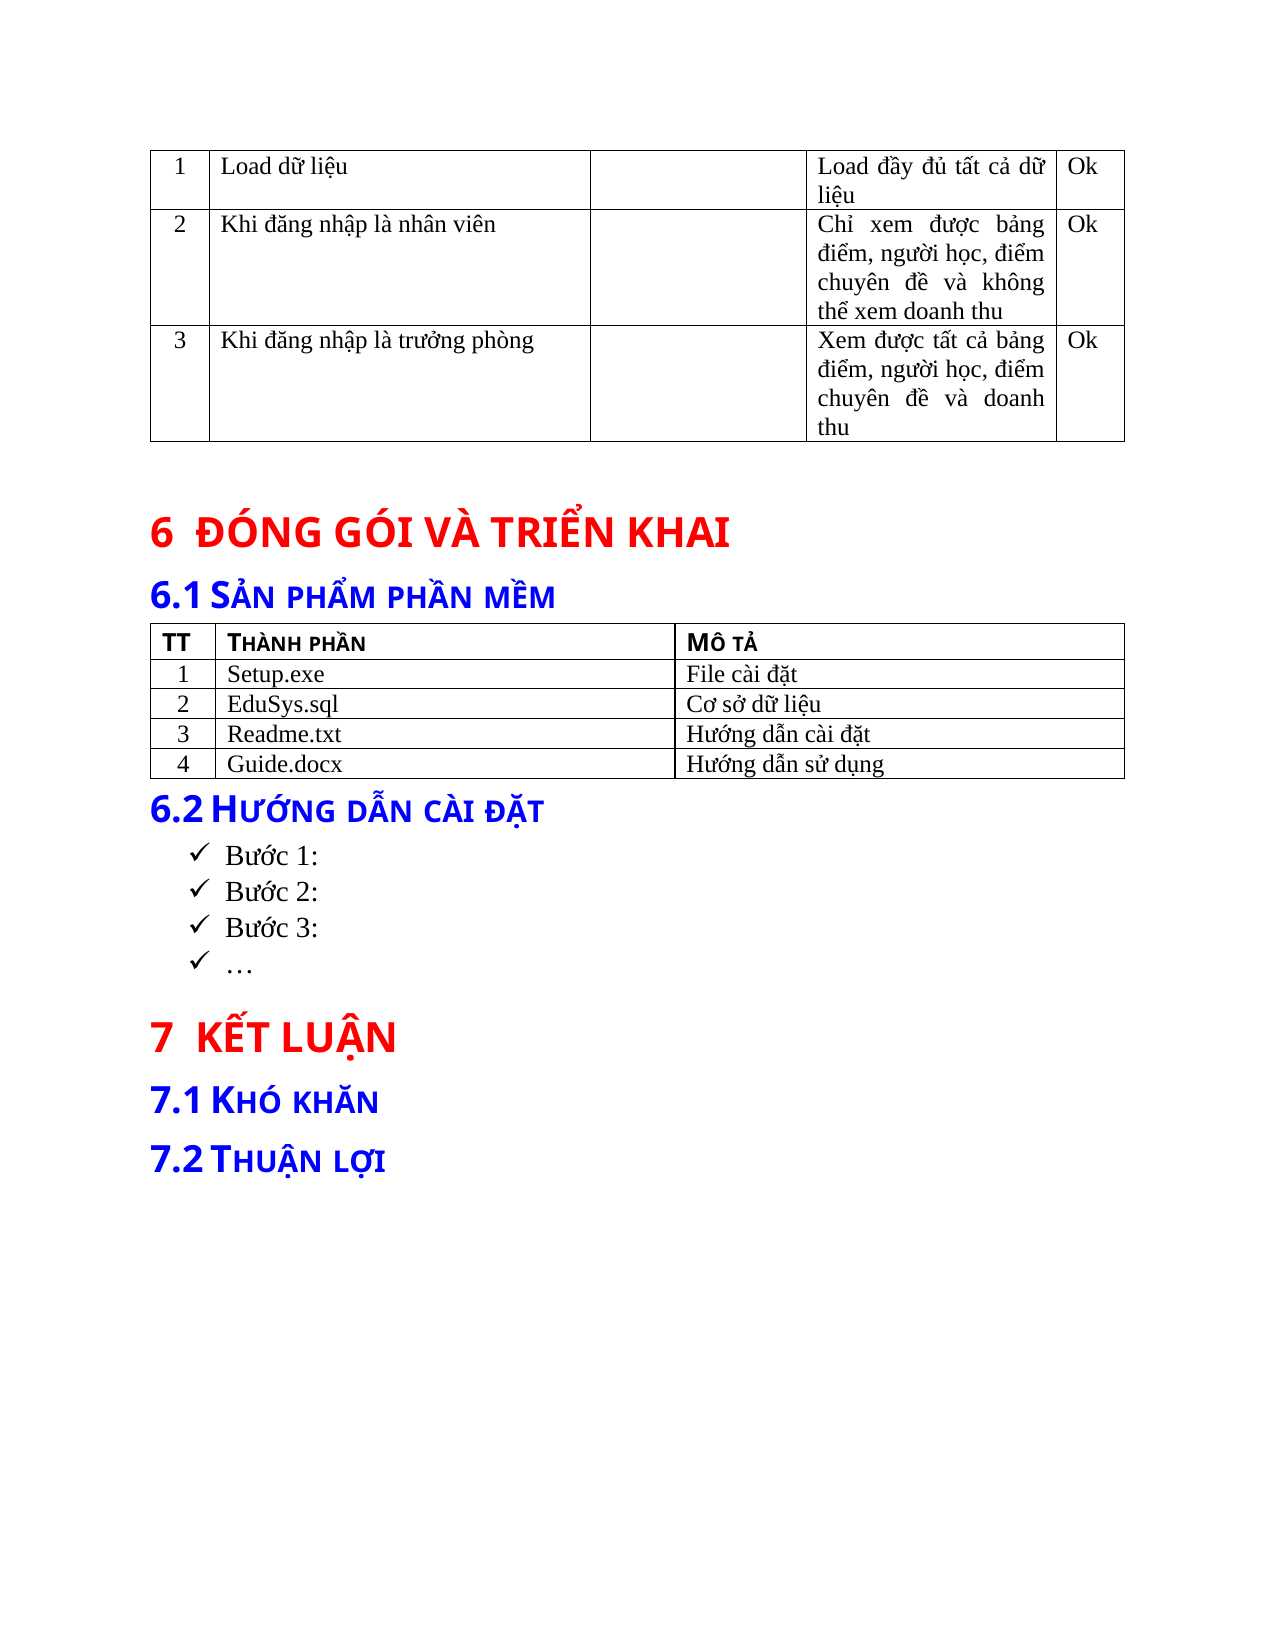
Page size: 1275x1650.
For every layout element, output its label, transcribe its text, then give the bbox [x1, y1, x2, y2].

list Bước 3: [187, 910, 1125, 944]
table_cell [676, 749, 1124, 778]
subtitle Thuận lợi [150, 1133, 1125, 1184]
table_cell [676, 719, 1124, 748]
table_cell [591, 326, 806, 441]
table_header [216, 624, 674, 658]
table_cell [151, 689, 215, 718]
subtitle Khó khăn [150, 1073, 1125, 1124]
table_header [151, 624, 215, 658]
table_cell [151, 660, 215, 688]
subtitle Đóng gói và triển khai [150, 503, 1125, 559]
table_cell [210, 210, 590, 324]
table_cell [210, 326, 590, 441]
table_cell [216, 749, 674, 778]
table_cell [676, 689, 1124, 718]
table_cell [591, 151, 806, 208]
list … [187, 947, 1125, 980]
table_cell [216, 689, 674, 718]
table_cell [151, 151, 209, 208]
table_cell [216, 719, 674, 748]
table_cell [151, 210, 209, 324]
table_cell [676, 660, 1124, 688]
subtitle Hướng dẫn cài đặt [150, 783, 1125, 834]
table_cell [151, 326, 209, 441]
subtitle KẾT LUẬN [150, 1008, 1125, 1065]
list Bước 2: [187, 874, 1125, 908]
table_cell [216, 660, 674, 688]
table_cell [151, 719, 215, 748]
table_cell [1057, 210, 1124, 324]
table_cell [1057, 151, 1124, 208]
subtitle Sản phẩm phần mềm [150, 568, 1125, 619]
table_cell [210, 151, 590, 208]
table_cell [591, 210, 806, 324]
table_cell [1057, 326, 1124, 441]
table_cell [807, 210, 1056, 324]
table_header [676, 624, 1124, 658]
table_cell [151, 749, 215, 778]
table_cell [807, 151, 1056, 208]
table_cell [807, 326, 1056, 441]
list Bước 1: [187, 838, 1125, 872]
